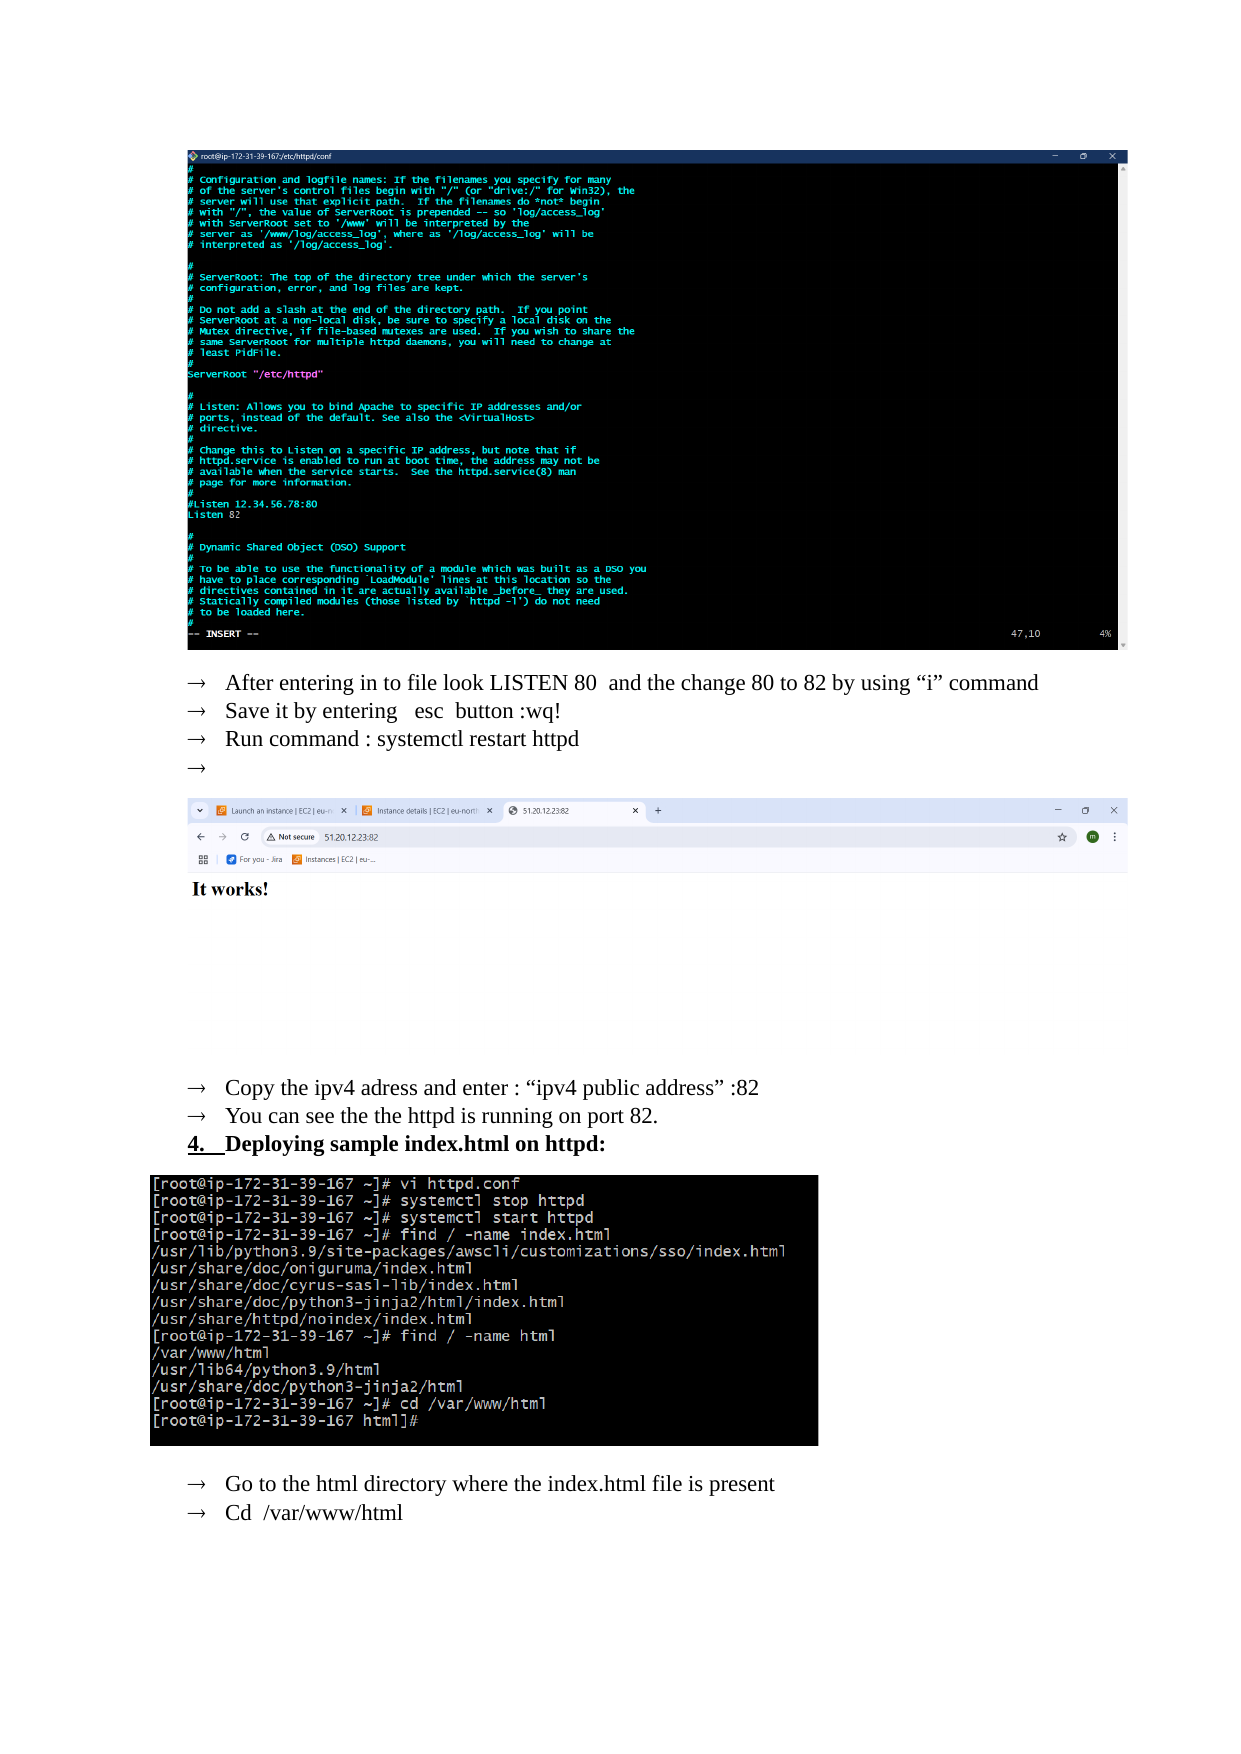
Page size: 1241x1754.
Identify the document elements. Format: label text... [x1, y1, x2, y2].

list You can see the the httpd is running on port 82. [187, 1102, 1090, 1128]
picture [150, 1175, 819, 1446]
list Save it by entering esc button :wq! [187, 697, 1090, 723]
list Run command : systemctl restart httpd [187, 725, 1090, 752]
list Go to the html directory where the index.html file is present [187, 1471, 1090, 1497]
picture [187, 798, 1128, 1055]
list Copy the ipv4 adress and enter : “ipv4 public address” :82 [187, 1073, 1090, 1100]
list Deploying sample index.html on httpd: [187, 1130, 1090, 1157]
picture [187, 150, 1128, 650]
list After entering in to file look LISTEN 80 and the change 80 to 82 by using “i” command [187, 668, 1090, 695]
list Cd /var/www/html [187, 1499, 1090, 1525]
